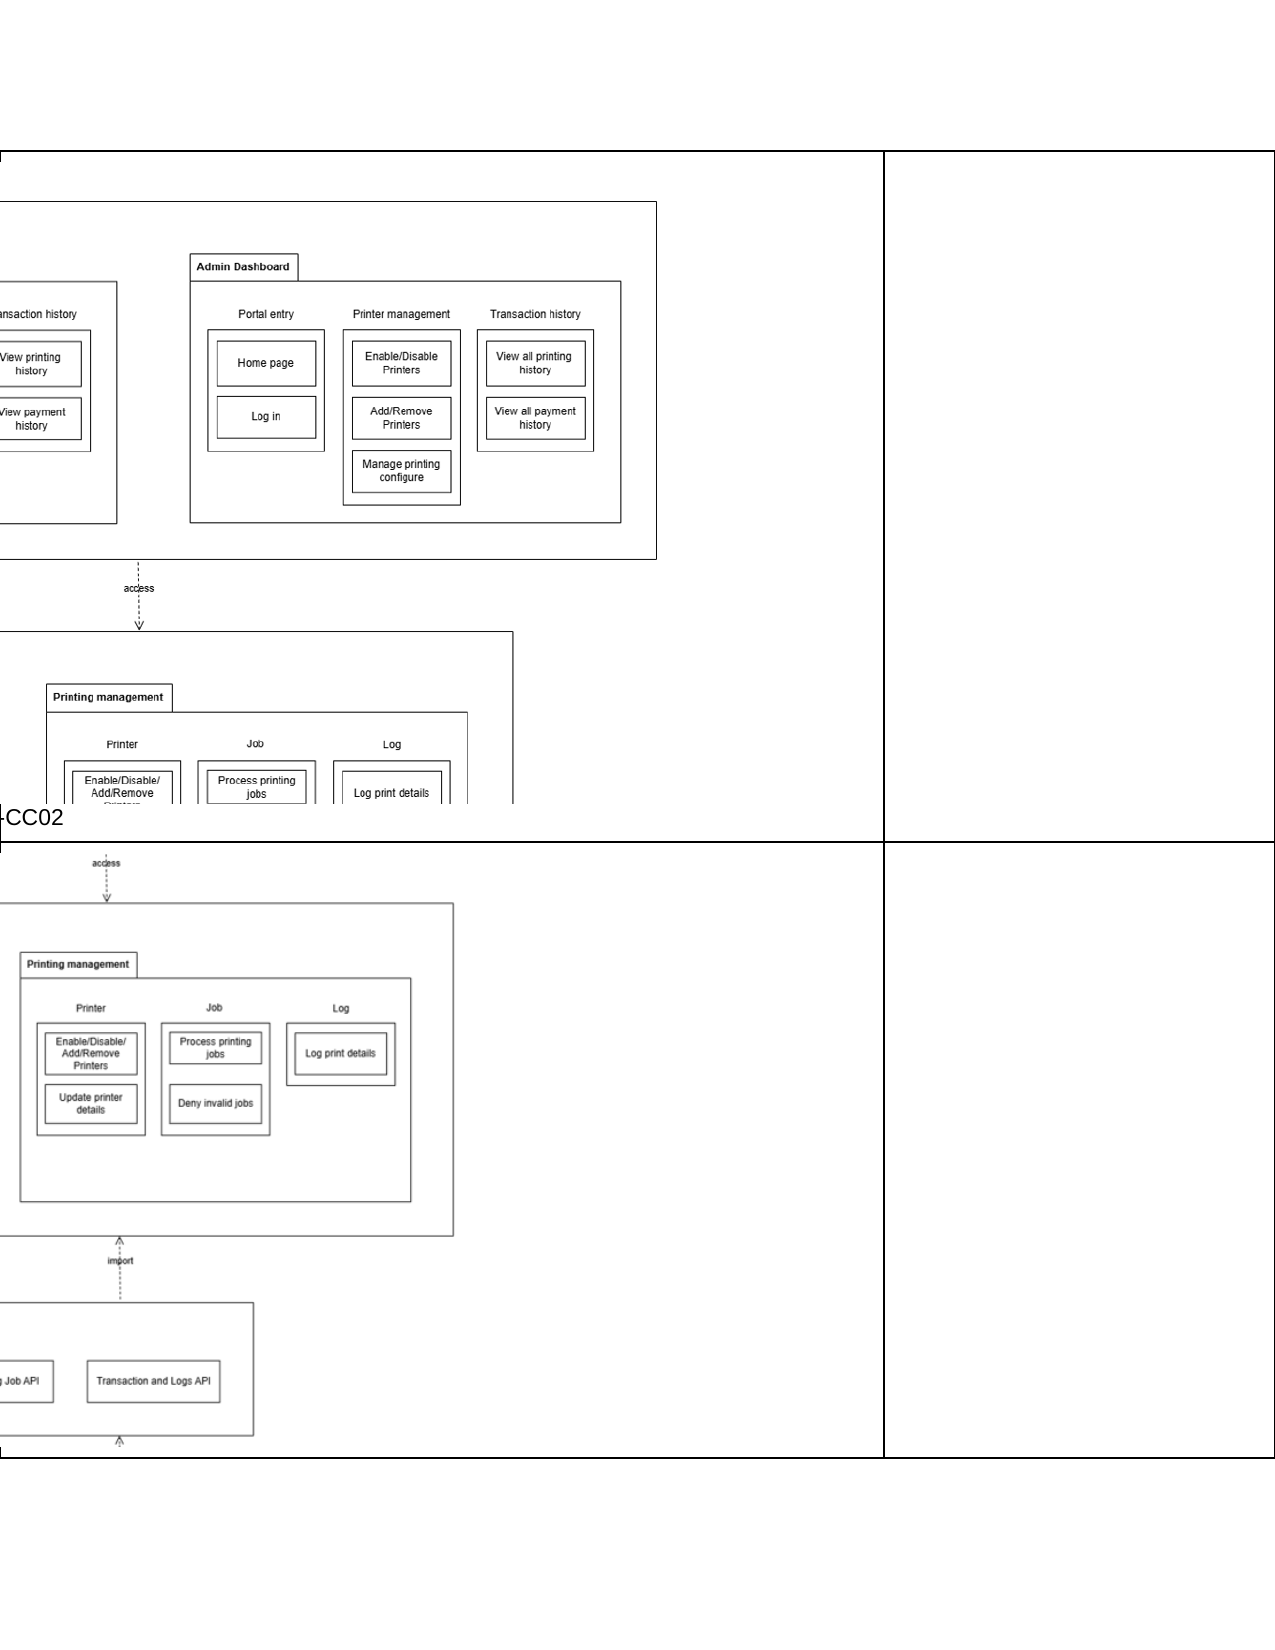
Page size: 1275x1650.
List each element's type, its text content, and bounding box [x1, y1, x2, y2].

table_cell [885, 843, 1274, 1457]
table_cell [1, 843, 883, 1457]
table_cell Assignment Software Engineer-Group 5-CC02 [1, 152, 883, 841]
picture [0, 162, 738, 804]
picture [0, 853, 571, 1447]
table_cell [885, 152, 1274, 841]
